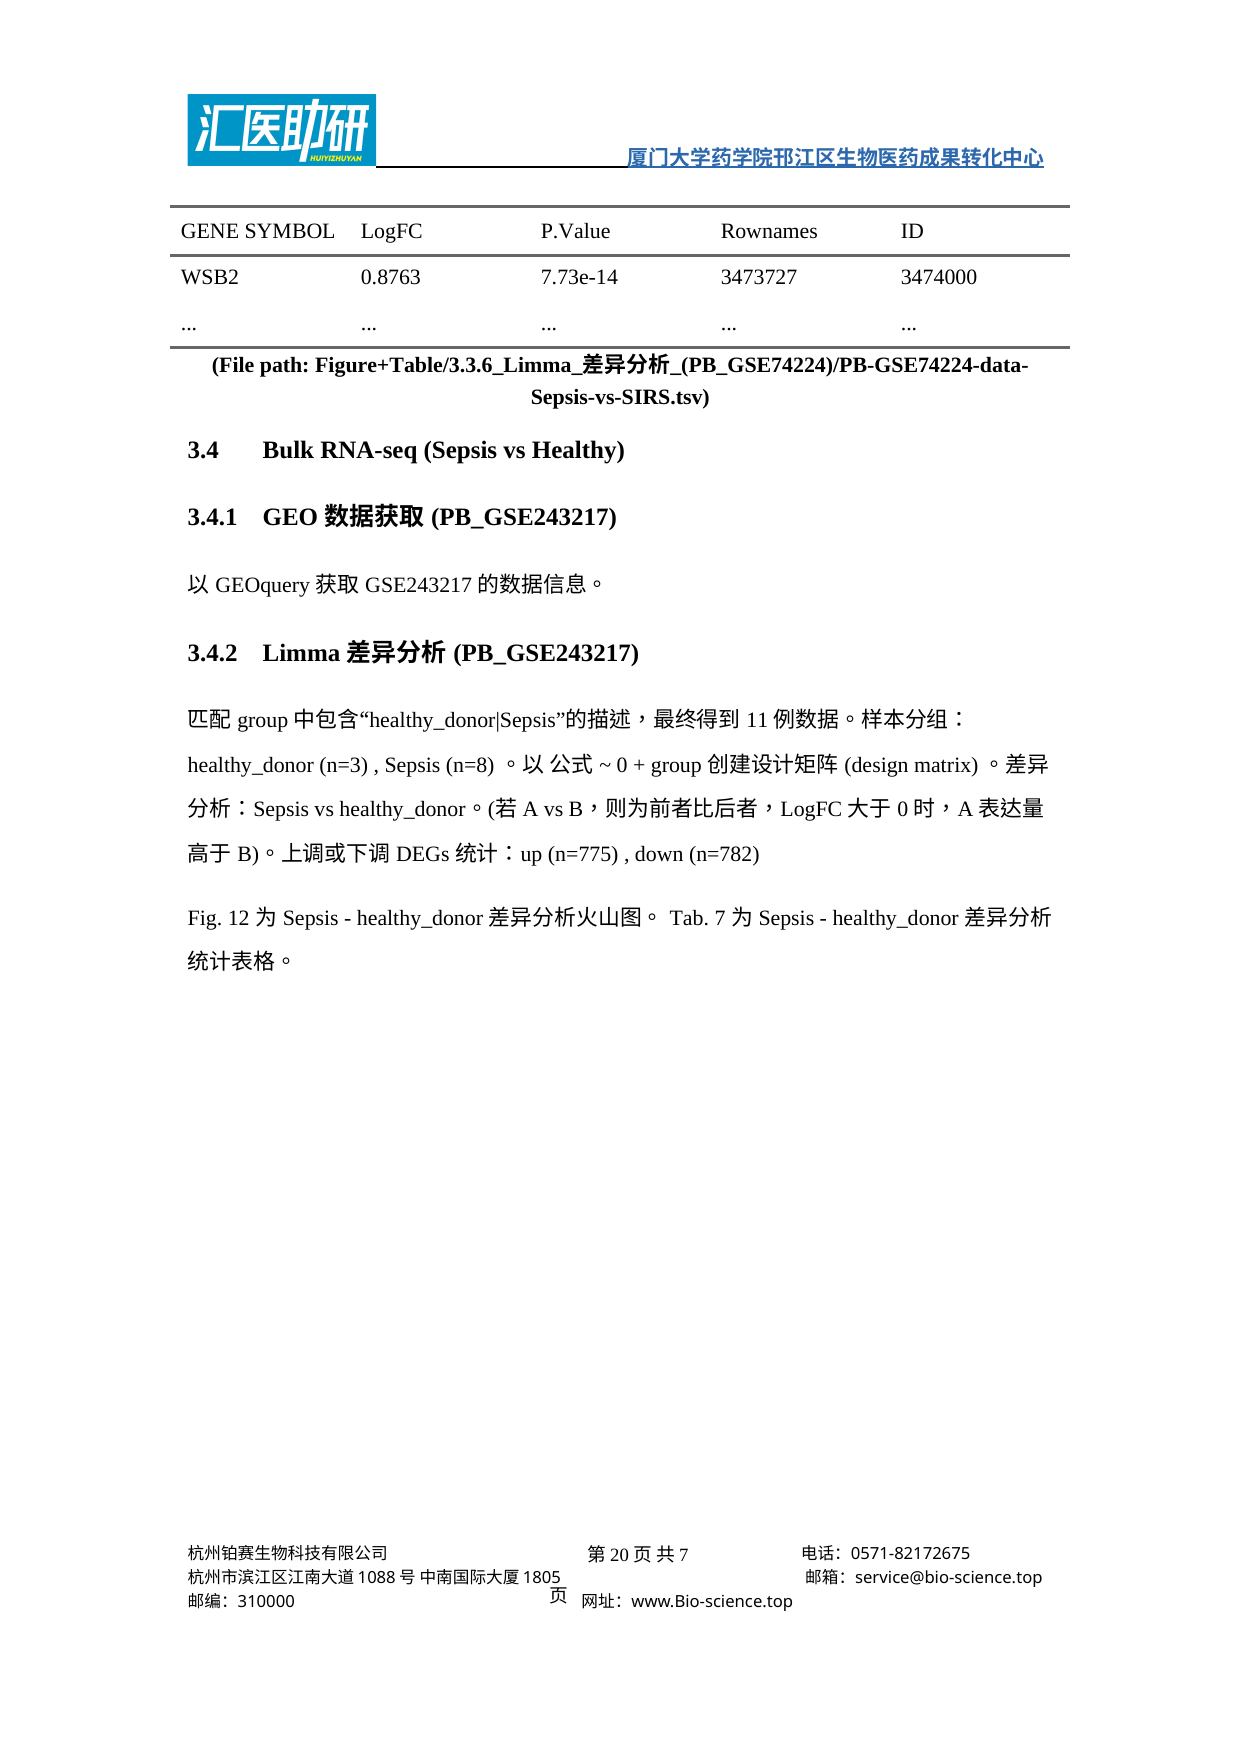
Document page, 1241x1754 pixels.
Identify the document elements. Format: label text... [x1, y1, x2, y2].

subtitle 3.4 Bulk RNA-seq (Sepsis vs Healthy) [187, 435, 1053, 464]
picture [243, 106, 284, 150]
table_cell ... [710, 300, 890, 346]
table_header P.Value [530, 208, 710, 254]
table_cell 0.8763 [350, 257, 530, 300]
table_cell WSB2 [170, 257, 350, 300]
picture [210, 106, 243, 150]
subtitle 3.4.2 Limma 差异分析 (PB_GSE243217) [187, 634, 1053, 668]
picture [196, 131, 208, 150]
text 匹配 group 中包含“healthy_donor|Sepsis”的描述，最终得到 11 例数据。样本分组：healthy_donor (n=3) , Sepsis (n=8) 。以 公式 ~ 0 + group 创建设计矩阵 (design matrix) 。差异分析：Sepsis vs healthy_donor。(若 A vs B，则为前者比后者，LogFC 大于 0 时，A 表达量高于 B)。上调或下调 DEGs 统计：up (n=775) , down (n=782) [187, 704, 1053, 868]
table_cell ... [890, 300, 1070, 346]
picture [201, 118, 208, 127]
subtitle 3.4.1 GEO 数据获取 (PB_GSE243217) [187, 499, 1053, 533]
text (File path: Figure+Table/3.3.6_Limma_差异分析_(PB_GSE74224)/PB-GSE74224-data-Sepsis-vs-SIRS.tsv) [187, 349, 1053, 409]
table_cell 3474000 [890, 257, 1070, 300]
table_header LogFC [350, 208, 530, 254]
picture [282, 99, 327, 161]
text 以 GEOquery 获取 GSE243217 的数据信息。 [187, 569, 1053, 598]
table_cell ... [350, 300, 530, 346]
table_cell ... [530, 300, 710, 346]
table_cell ... [170, 300, 350, 346]
table_cell 7.73e-14 [530, 257, 710, 300]
table_header ID [890, 208, 1070, 254]
table_header Rownames [710, 208, 890, 254]
picture [327, 106, 368, 150]
text Fig. 12 为 Sepsis - healthy_donor 差异分析火山图。 Tab. 7 为 Sepsis - healthy_donor 差异分析统计表格。 [187, 901, 1053, 976]
table_cell 3473727 [710, 257, 890, 300]
picture [204, 106, 210, 114]
table_header GENE SYMBOL [170, 208, 350, 254]
